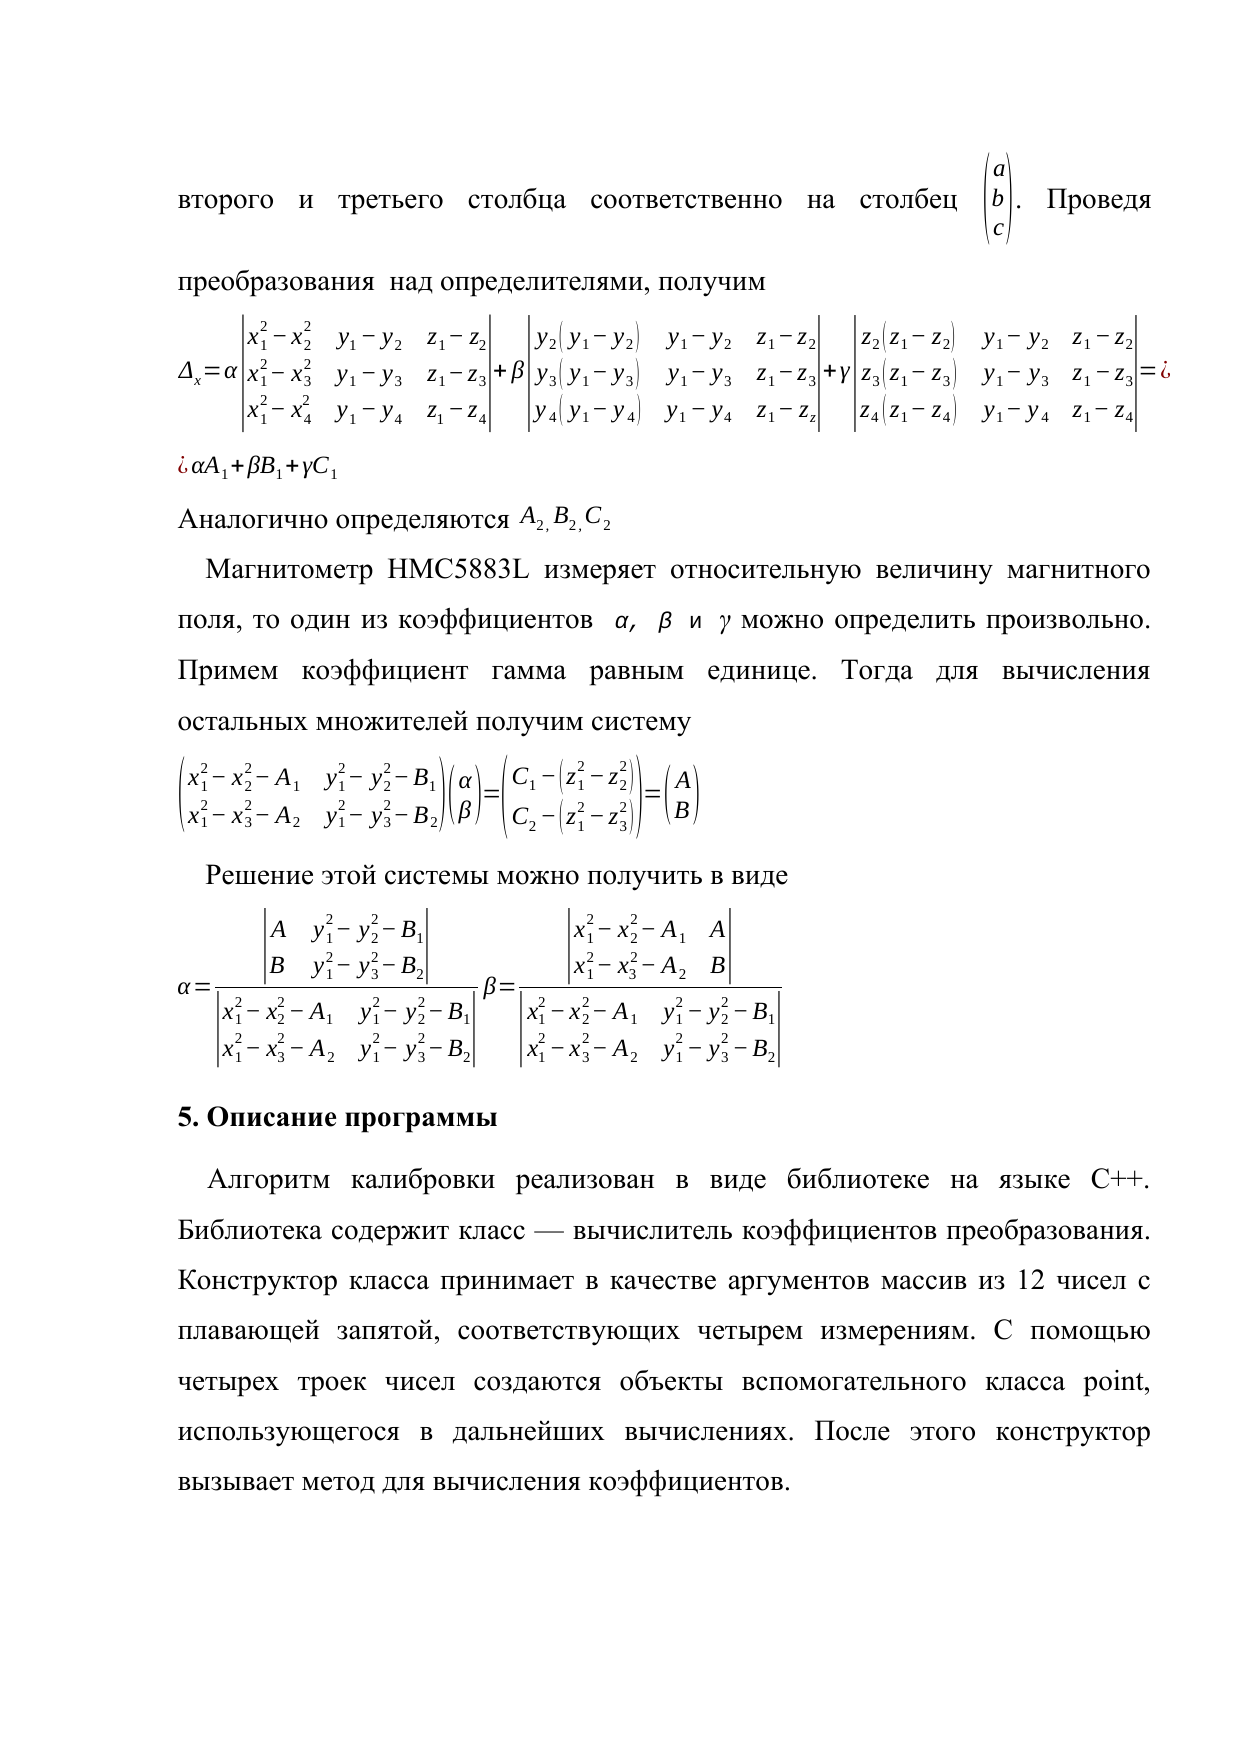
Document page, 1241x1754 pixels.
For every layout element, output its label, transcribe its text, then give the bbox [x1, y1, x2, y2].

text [177, 150, 1152, 296]
text Решение этой системы можно получить в виде [177, 857, 1152, 891]
text Магнитометр HMC5883L измеряет относительную величину магнитного поля, то один из коэффициентов α, β и γ можно определить произвольно. Примем коэффициент гамма равным единице. Тогда для вычисления остальных множителей получим систему [177, 551, 1152, 736]
text Аналогично определяются [177, 501, 1152, 534]
text Алгоритм калибровки реализован в виде библиотеке на языке C++. Библиотека содержит класс — вычислитель коэффициентов преобразования. Конструктор класса принимает в качестве аргументов массив из 12 чисел с плавающей запятой, соответствующих четырем измерениям. С помощью четырех троек чисел создаются объекты вспомогательного класса point, использующегося в дальнейших вычислениях. После этого конструктор вызывает метод для вычисления коэффициентов. [177, 1161, 1152, 1497]
text 5. Описание программы [177, 1099, 1152, 1132]
